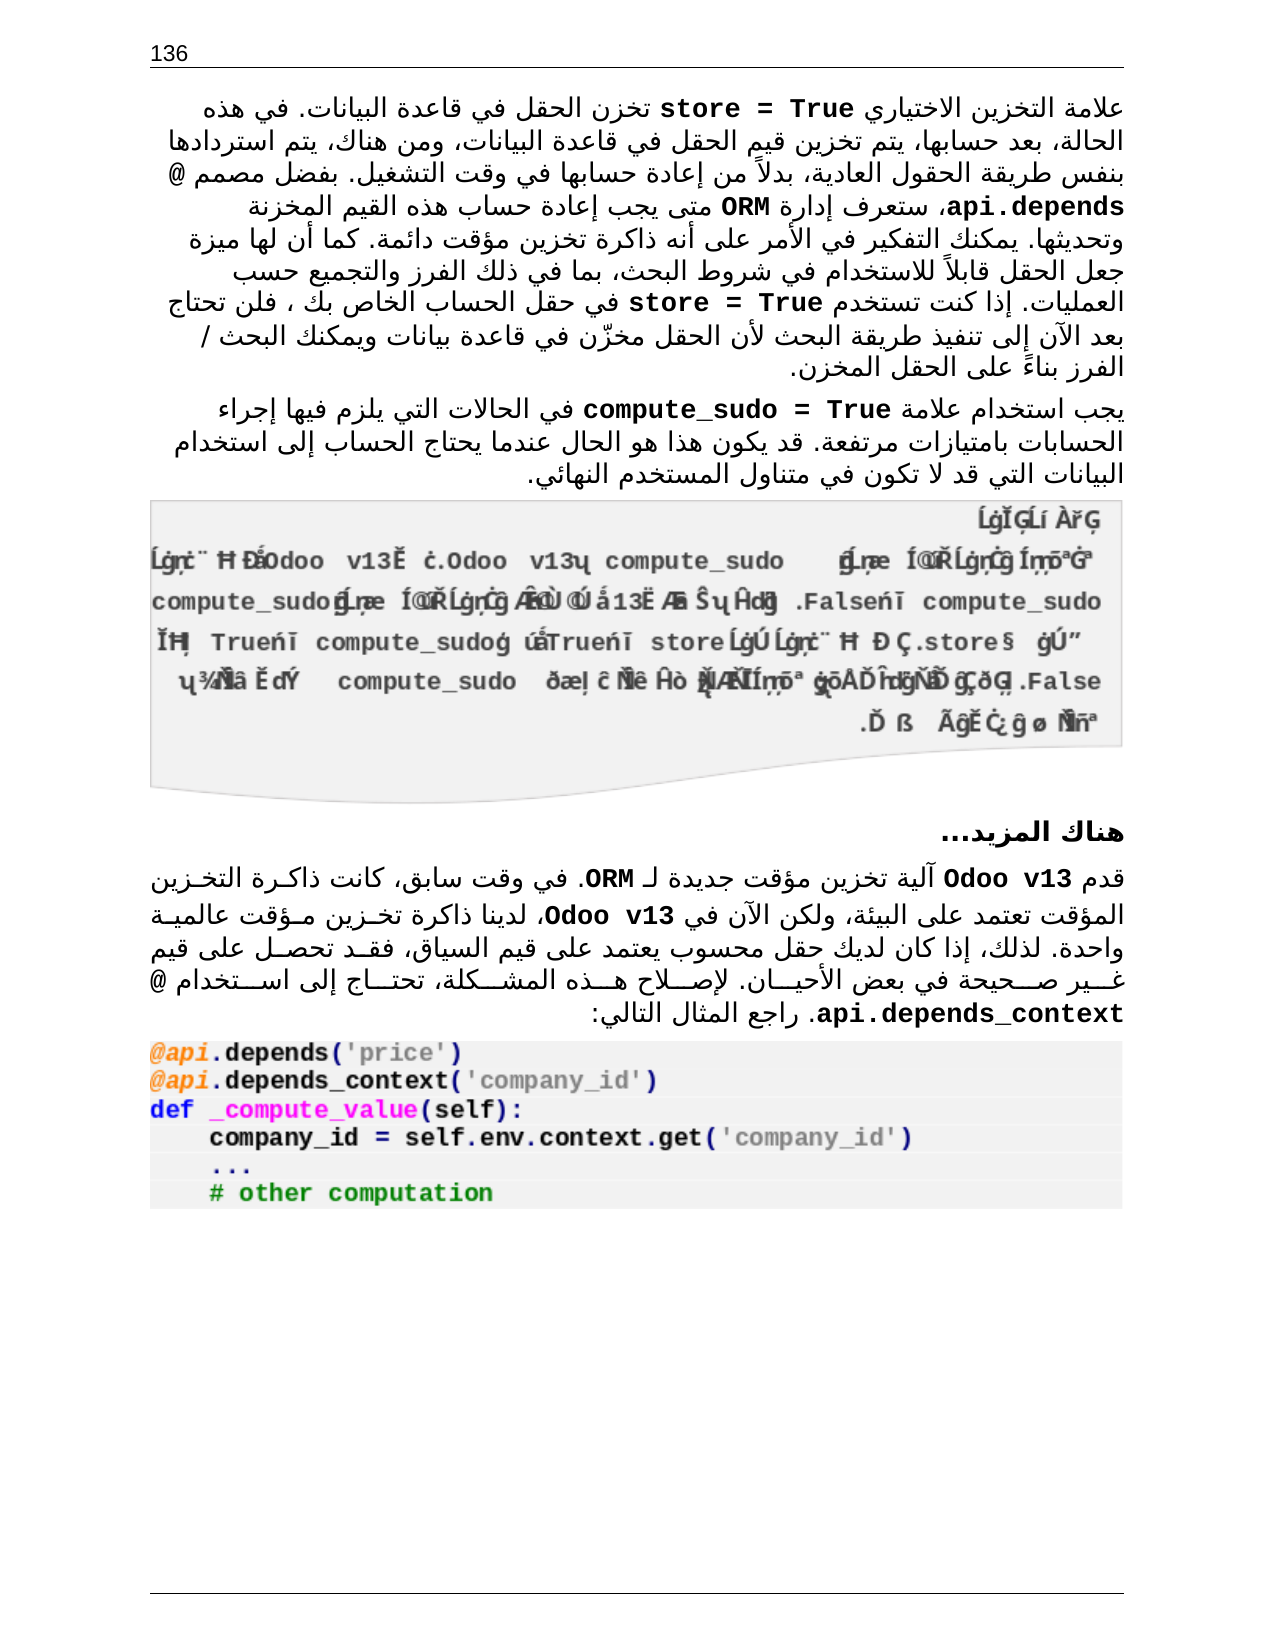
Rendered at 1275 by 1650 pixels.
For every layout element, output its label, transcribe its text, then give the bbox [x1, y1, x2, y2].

text قدم Odoo v13 آلية تخزين مؤقت جديدة لـ ORM. في وقت سابق، كانت ذاكرة التخزين المؤقت تعتمد على البيئة، ولكن الآن في Odoo v13، لدينا ذاكرة تخزين مؤقت عالمية واحدة. لذلك، إذا كان لديك حقل محسوب يعتمد على قيم السياق، فقد تحصل على قيم غير صحيحة في بعض الأحيان. لإصلاح هذه المشكلة، تحتاج إلى استخدام @api.depends_context. راجع المثال التالي: [150, 858, 1125, 1031]
text علامة التخزين الاختياري store = True تخزن الحقل في قاعدة البيانات. في هذه الحالة، بعد حسابها، يتم تخزين قيم الحقل في قاعدة البيانات، ومن هناك، يتم استردادها بنفس طريقة الحقول العادية، بدلاً من إعادة حسابها في وقت التشغيل. بفضل مصمم @api.depends، ستعرف إدارة ORM متى يجب إعادة حساب هذه القيم المخزنة وتحديثها. يمكنك التفكير في الأمر على أنه ذاكرة تخزين مؤقت دائمة. كما أن لها ميزة جعل الحقل قابلاً للاستخدام في شروط البحث، بما في ذلك الفرز والتجميع حسب العمليات. إذا كنت تستخدم store = True في حقل الحساب الخاص بك ، فلن تحتاج بعد الآن إلى تنفيذ طريقة البحث لأن الحقل مخزّن في قاعدة بيانات ويمكنك البحث / الفرز بناءً على الحقل المخزن. [150, 92, 1125, 383]
text هناك المزيد... [150, 817, 1125, 848]
text يجب استخدام علامة compute_sudo = True في الحالات التي يلزم فيها إجراء الحسابات بامتيازات مرتفعة. قد يكون هذا هو الحال عندما يحتاج الحساب إلى استخدام البيانات التي قد لا تكون في متناول المستخدم النهائي. [150, 393, 1125, 490]
